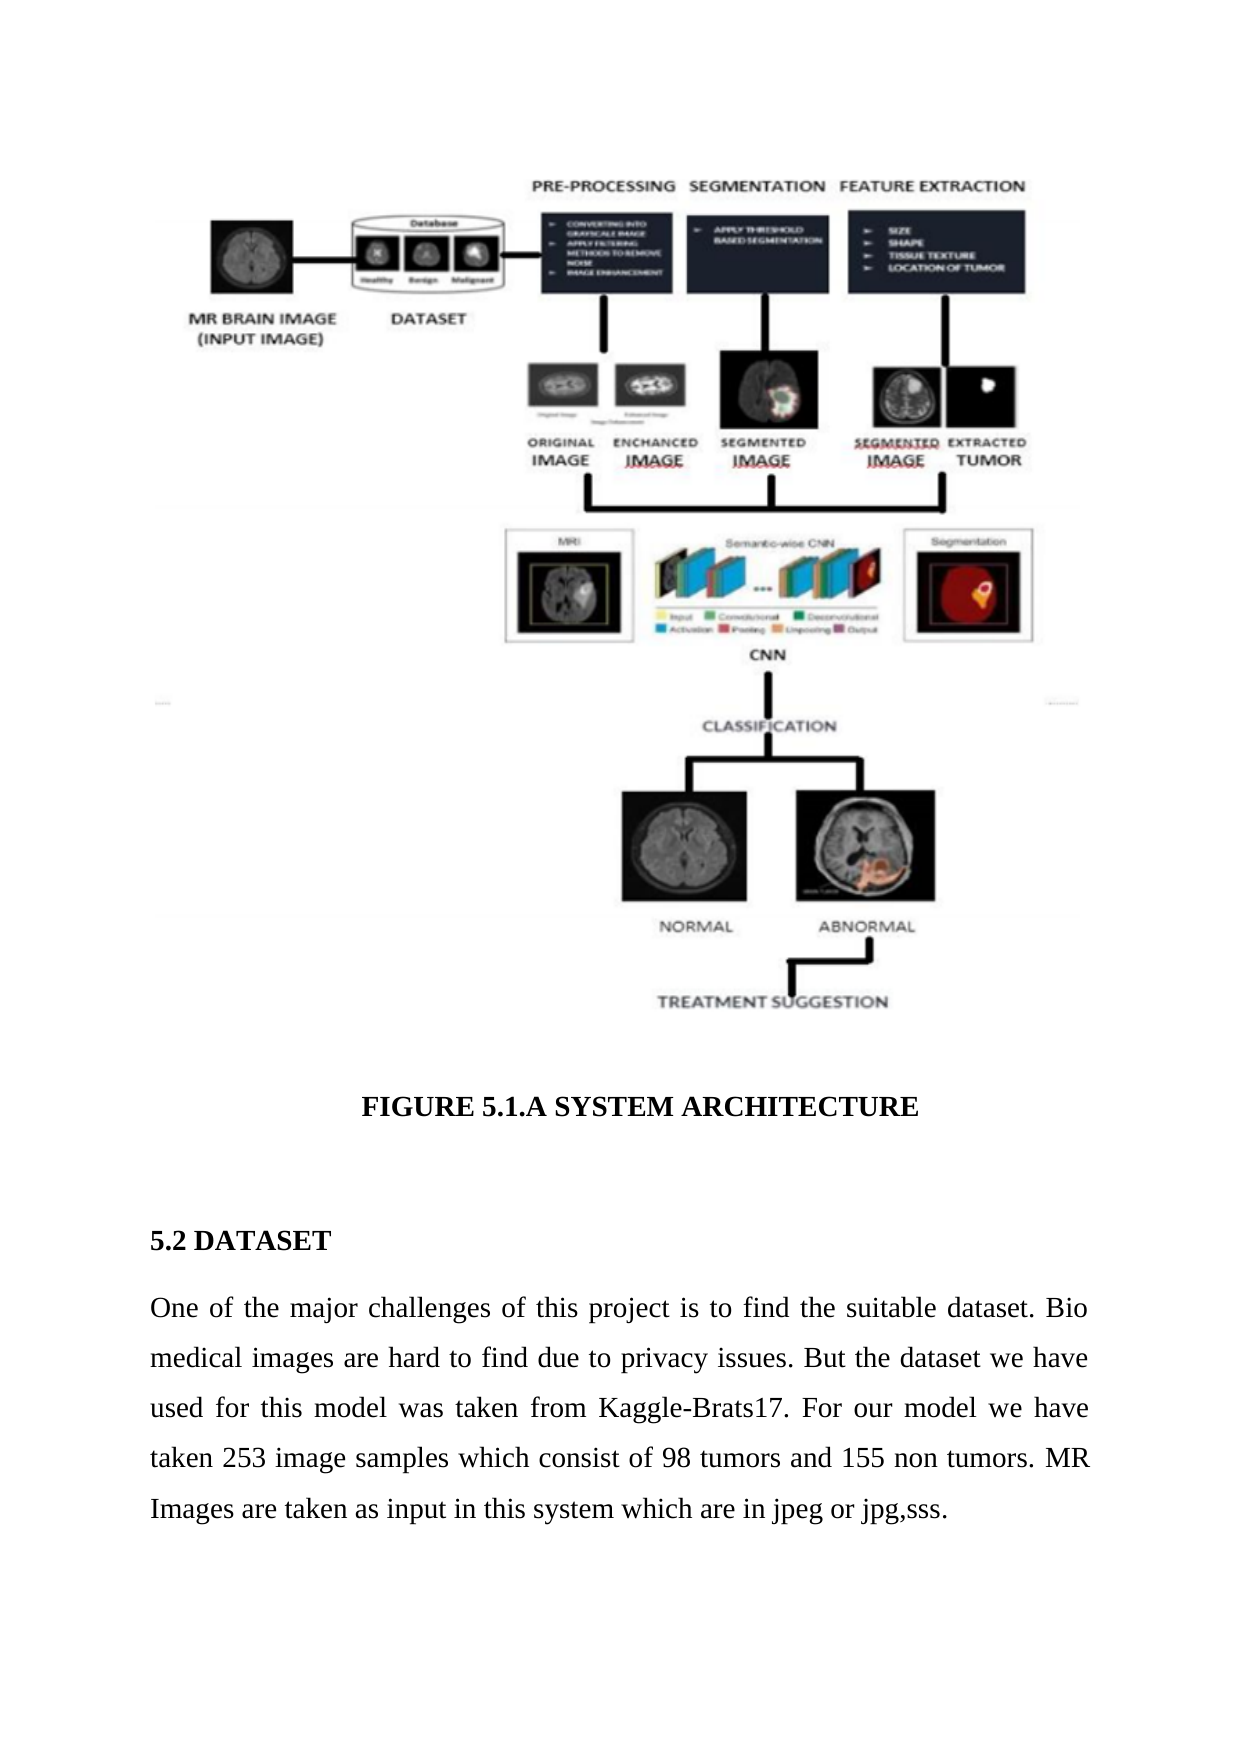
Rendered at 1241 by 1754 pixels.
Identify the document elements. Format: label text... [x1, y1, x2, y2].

text 5.2 DATASET [150, 1223, 1090, 1256]
text One of the major challenges of this project is to find the suitable dataset. Bio medical images are hard to find due to privacy issues. But the dataset we have used for this model was taken from Kaggle-Brats17. For our model we have taken 253 image samples which consist of 98 tumors and 155 non tumors. MR Images are taken as input in this system which are in jpeg or jpg,sss. [150, 1290, 1090, 1524]
picture [154, 150, 1086, 1059]
text FIGURE 5.1.A SYSTEM ARCHITECTURE [150, 1089, 1090, 1122]
